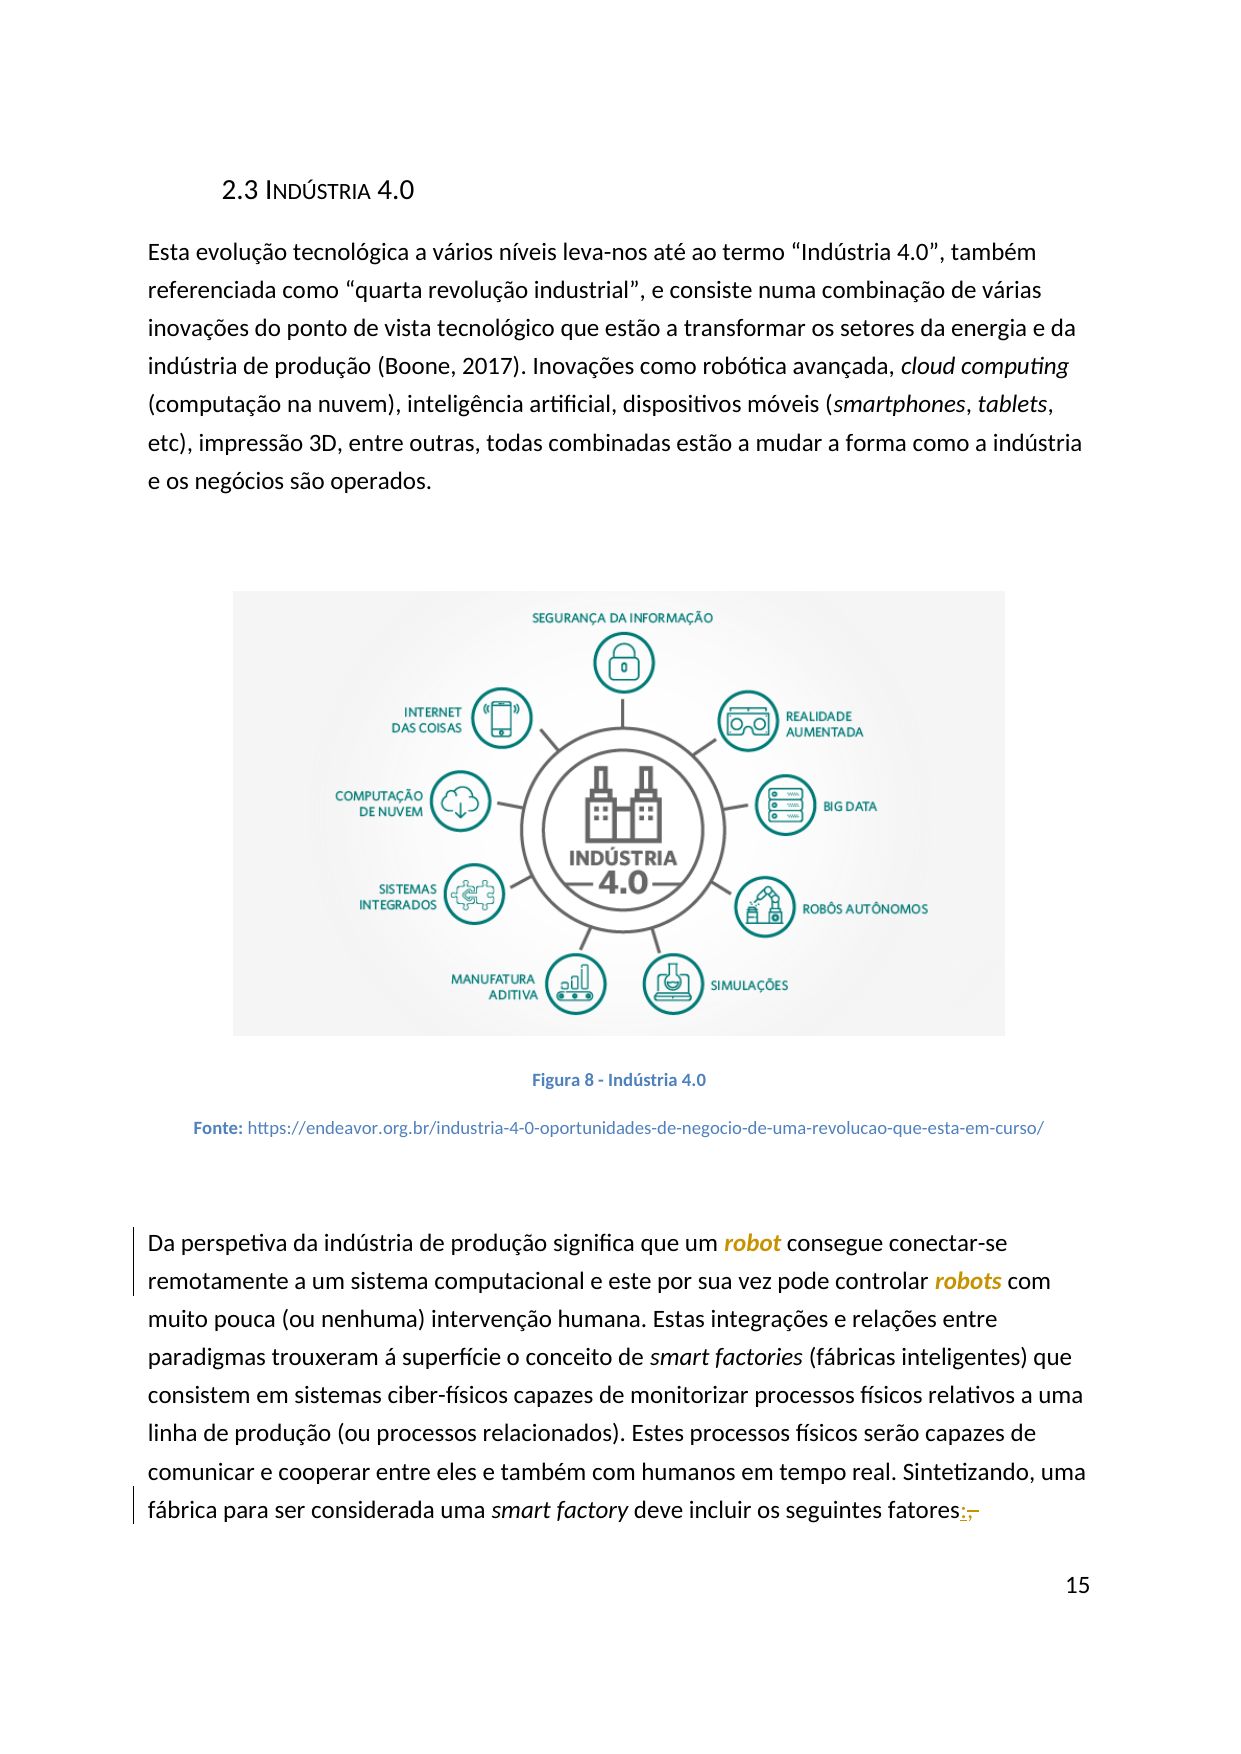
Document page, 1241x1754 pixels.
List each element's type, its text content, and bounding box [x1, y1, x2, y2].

text Fonte: https://endeavor.org.br/industria-4-0-oportunidades-de-negocio-de-uma-revolucao-que-esta-em-curso/ [148, 1116, 1090, 1139]
picture [233, 591, 1005, 1036]
subtitle 2.3 Indústria 4.0 [148, 171, 1090, 206]
text Esta evolução tecnológica a vários níveis leva-nos até ao termo “Indústria 4.0”, também referenciada como “quarta revolução industrial”, e consiste numa combinação de várias inovações do ponto de vista tecnológico que estão a transformar os setores da energia e da indústria de produção (Boone, 2017). Inovações como robótica avançada, cloud computing (computação na nuvem), inteligência artificial, dispositivos móveis (smartphones, tablets, etc), impressão 3D, entre outras, todas combinadas estão a mudar a forma como a indústria e os negócios são operados. [148, 236, 1090, 495]
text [148, 1227, 1090, 1524]
text Figura 8 - Indústria 4.0 [148, 1068, 1090, 1091]
